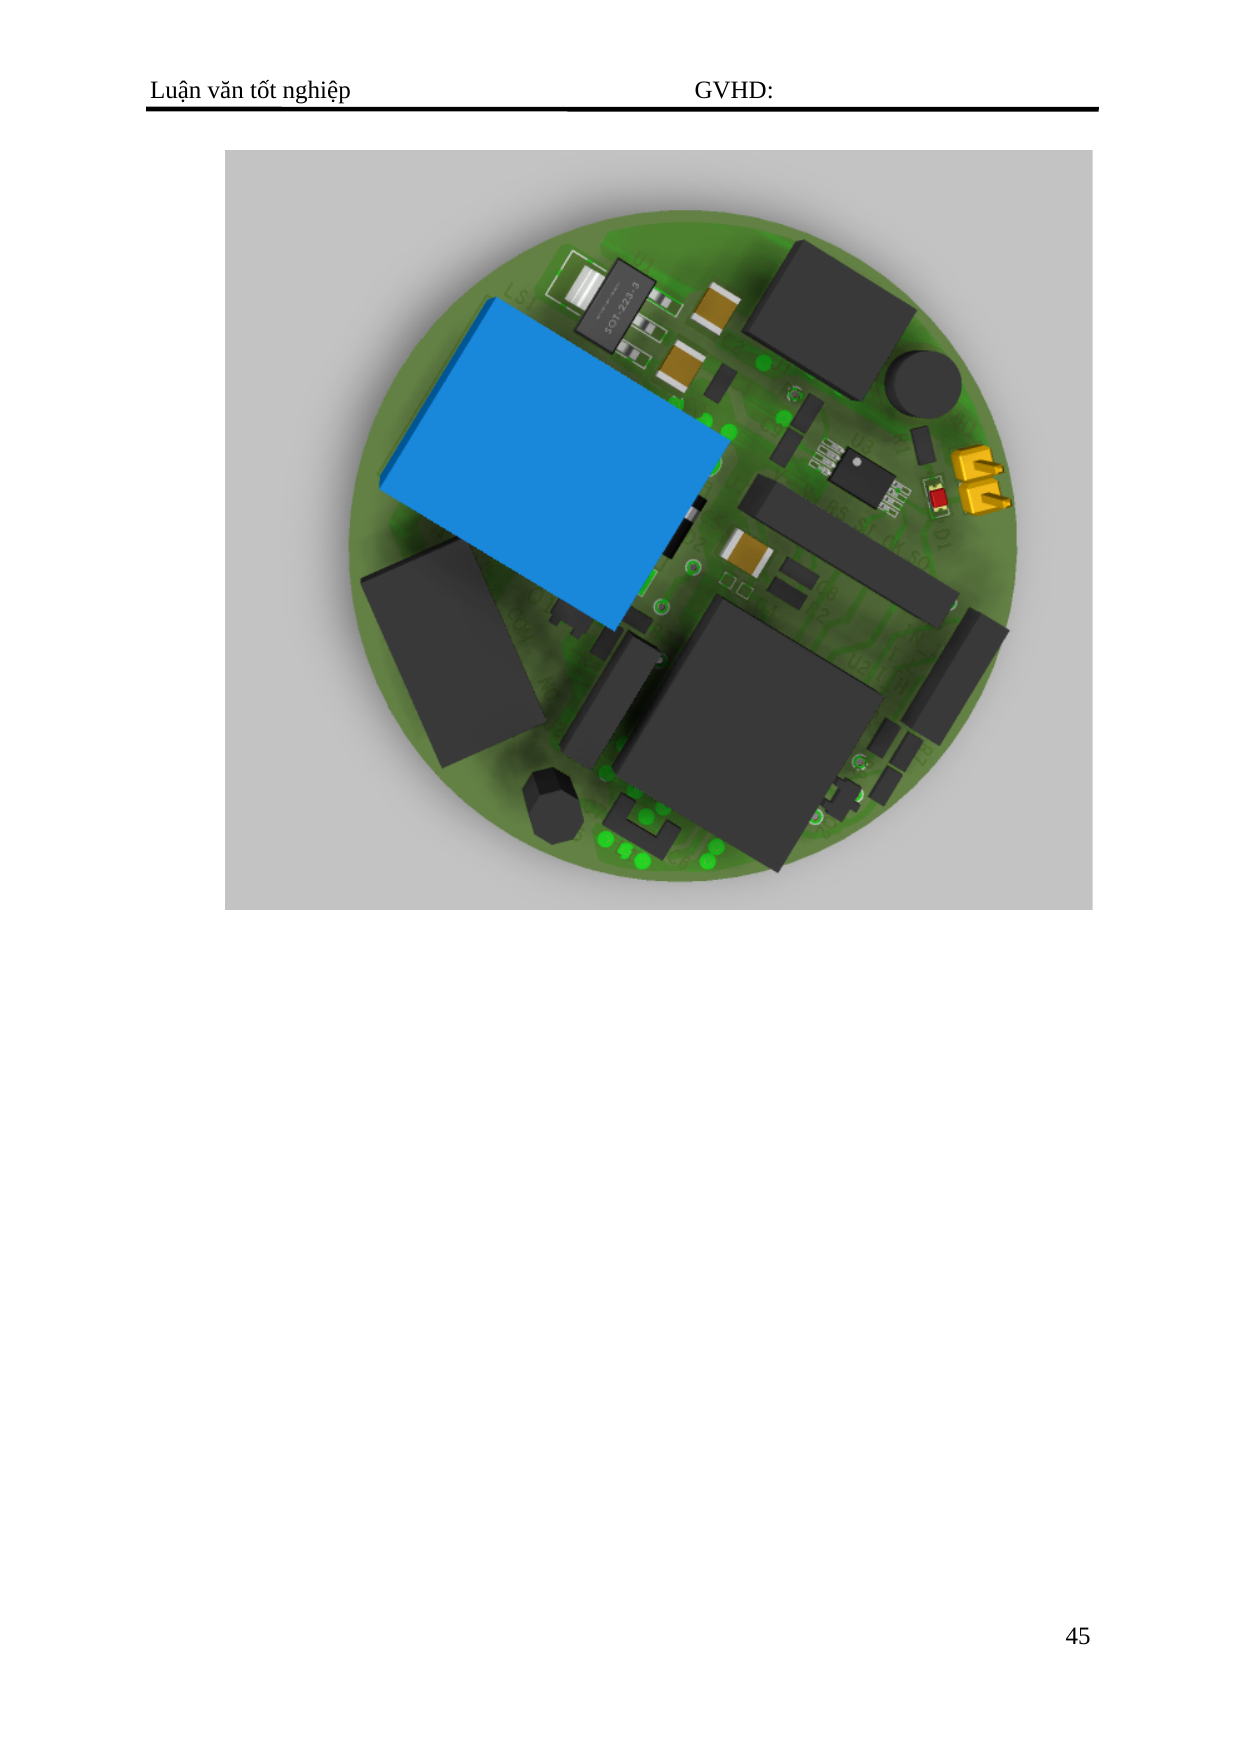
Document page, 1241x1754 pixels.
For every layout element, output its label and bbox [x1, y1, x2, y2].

picture [225, 150, 1093, 910]
